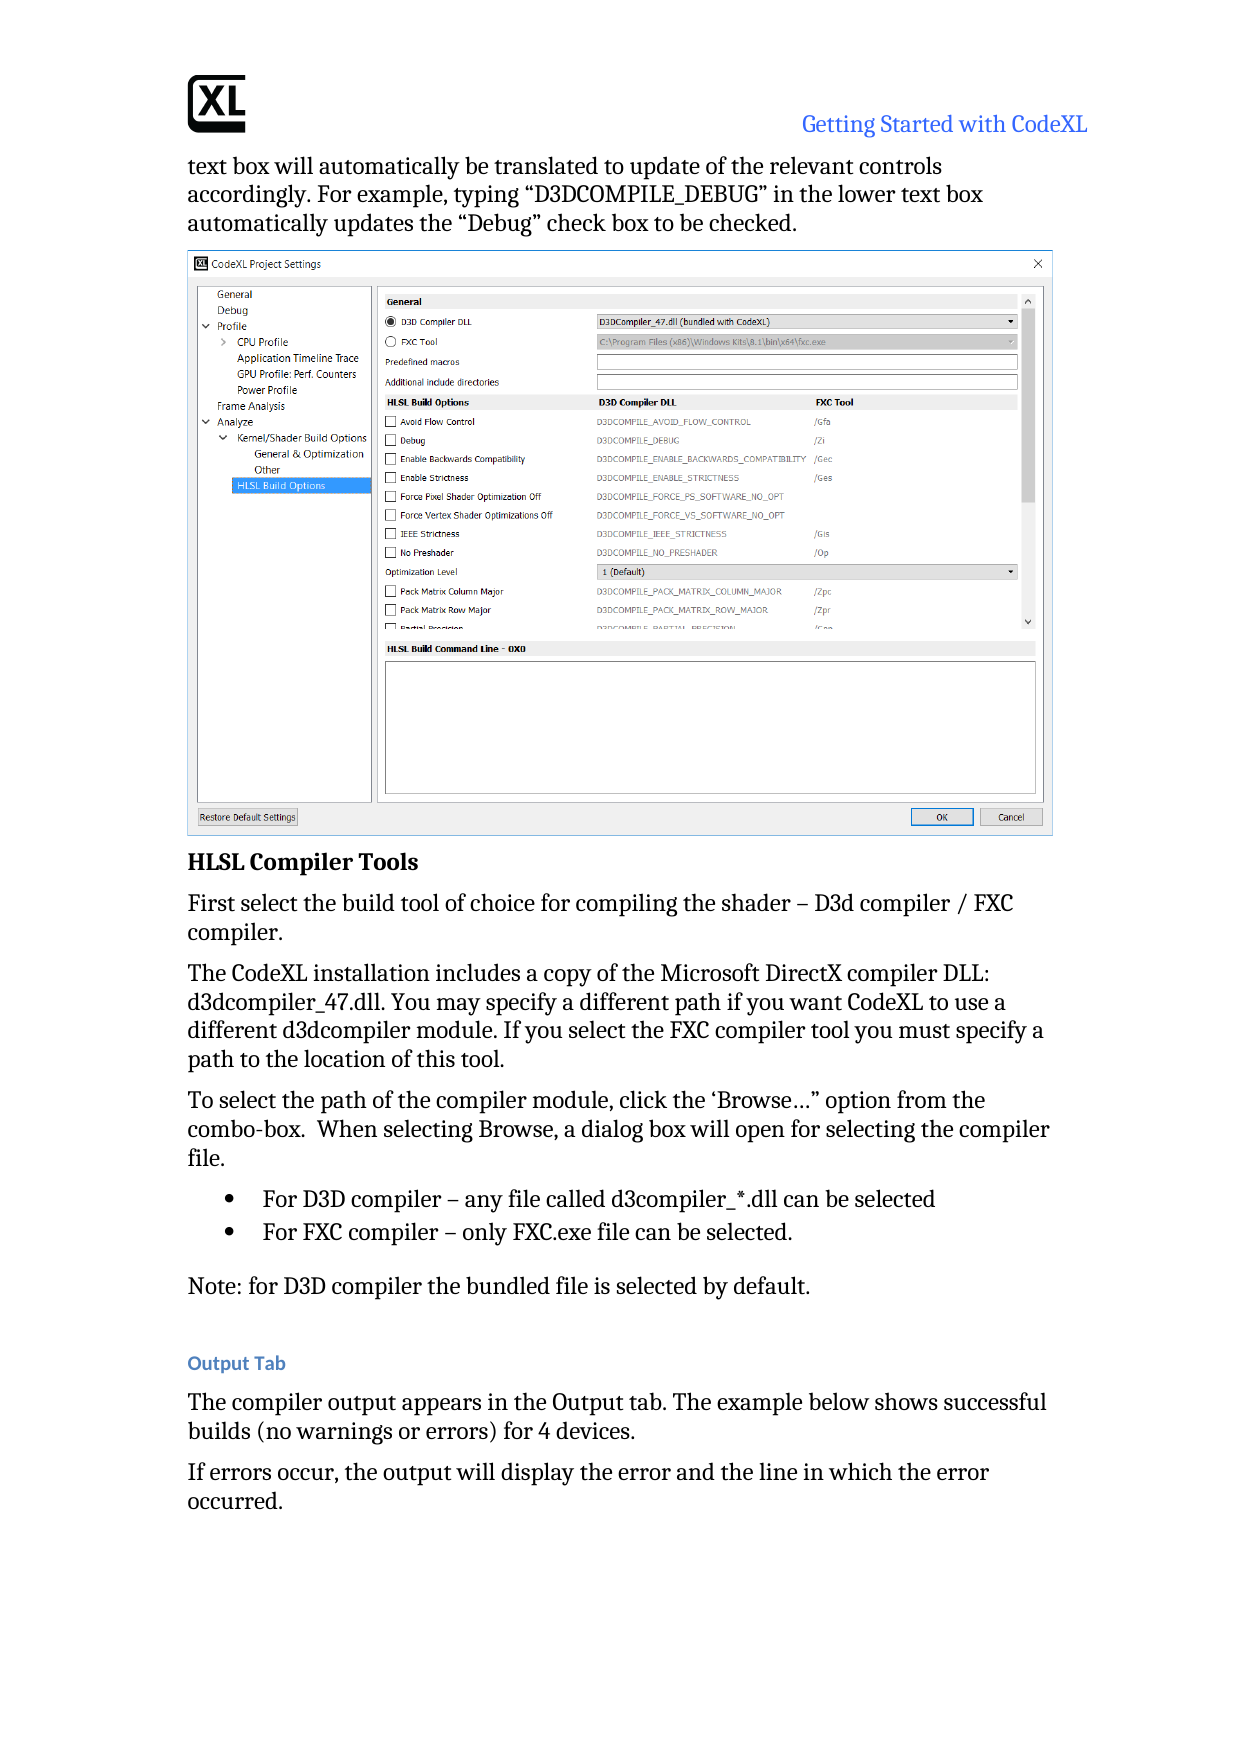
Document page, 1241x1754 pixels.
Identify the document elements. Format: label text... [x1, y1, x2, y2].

subtitle Output Tab [187, 1350, 1053, 1376]
text The CodeXL installation includes a copy of the Microsoft DirectX compiler DLL: d3dcompiler_47.dll. You may specify a different path if you want CodeXL to use a different d3dcompiler module. If you select the FXC compiler tool you must specify a path to the location of this tool. [187, 959, 1053, 1074]
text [187, 152, 1053, 238]
text If errors occur, the output will display the error and the line in which the error occurred. [187, 1458, 1053, 1516]
text The compiler output appears in the Output tab. The example below shows successful builds (no warnings or errors) for 4 devices. [187, 1388, 1053, 1446]
text HLSL Compiler Tools [187, 848, 1053, 876]
list For FXC compiler – only FXC.exe file can be selected. [225, 1218, 1053, 1247]
picture [187, 250, 1053, 836]
text Note: for D3D compiler the bundled file is selected by default. [187, 1272, 1053, 1329]
list For D3D compiler – any file called d3compiler_*.dll can be selected [225, 1185, 1053, 1214]
text To select the path of the compiler module, click the ‘Browse…” option from the combo-box. When selecting Browse, a dialog box will open for selecting the compiler file. [187, 1086, 1053, 1173]
text First select the build tool of choice for compiling the shader – D3d compiler / FXC compiler. [187, 889, 1053, 946]
picture [187, 75, 246, 133]
